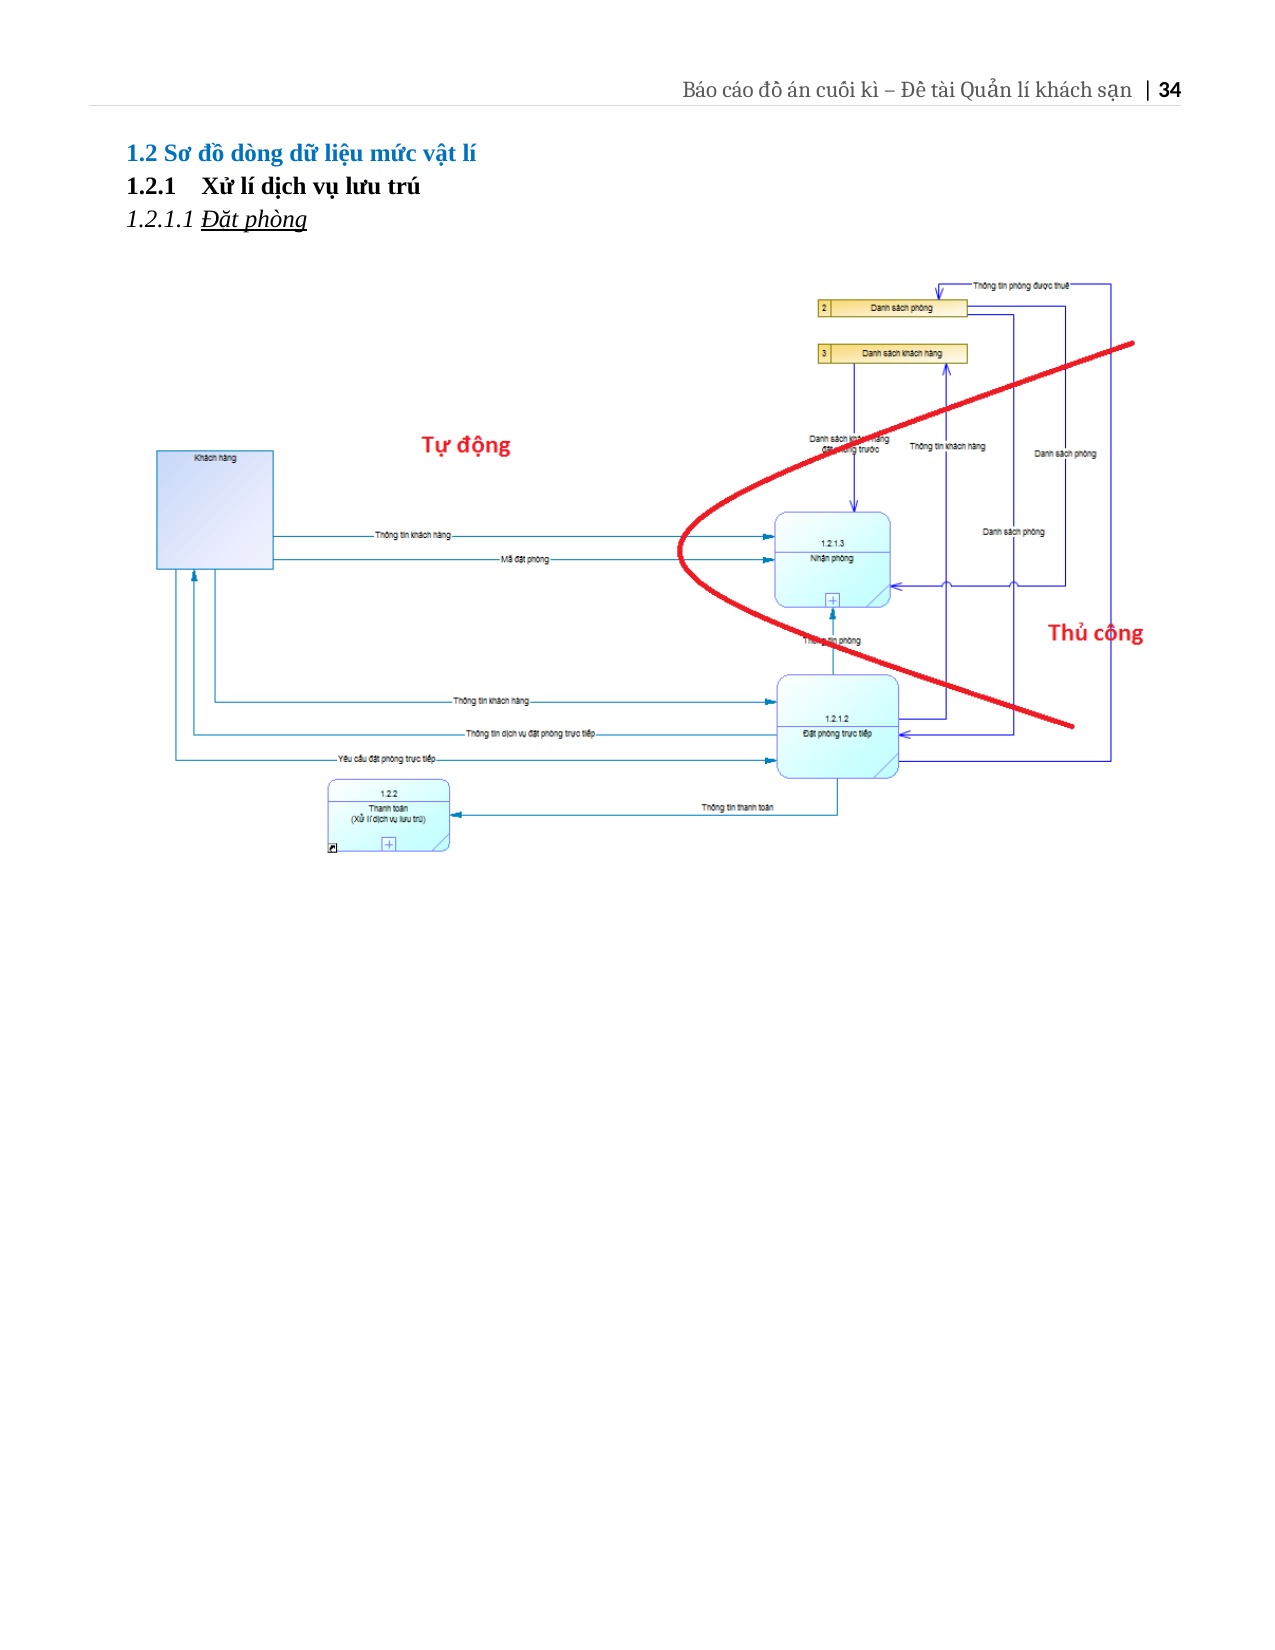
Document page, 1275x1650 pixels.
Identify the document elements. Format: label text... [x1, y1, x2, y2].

list Đặt phòng [126, 204, 1181, 233]
list Xử lí dịch vụ lưu trú [126, 171, 1181, 200]
subtitle Sơ đồ dòng dữ liệu mức vật lí [126, 138, 1181, 167]
picture [111, 274, 1158, 857]
